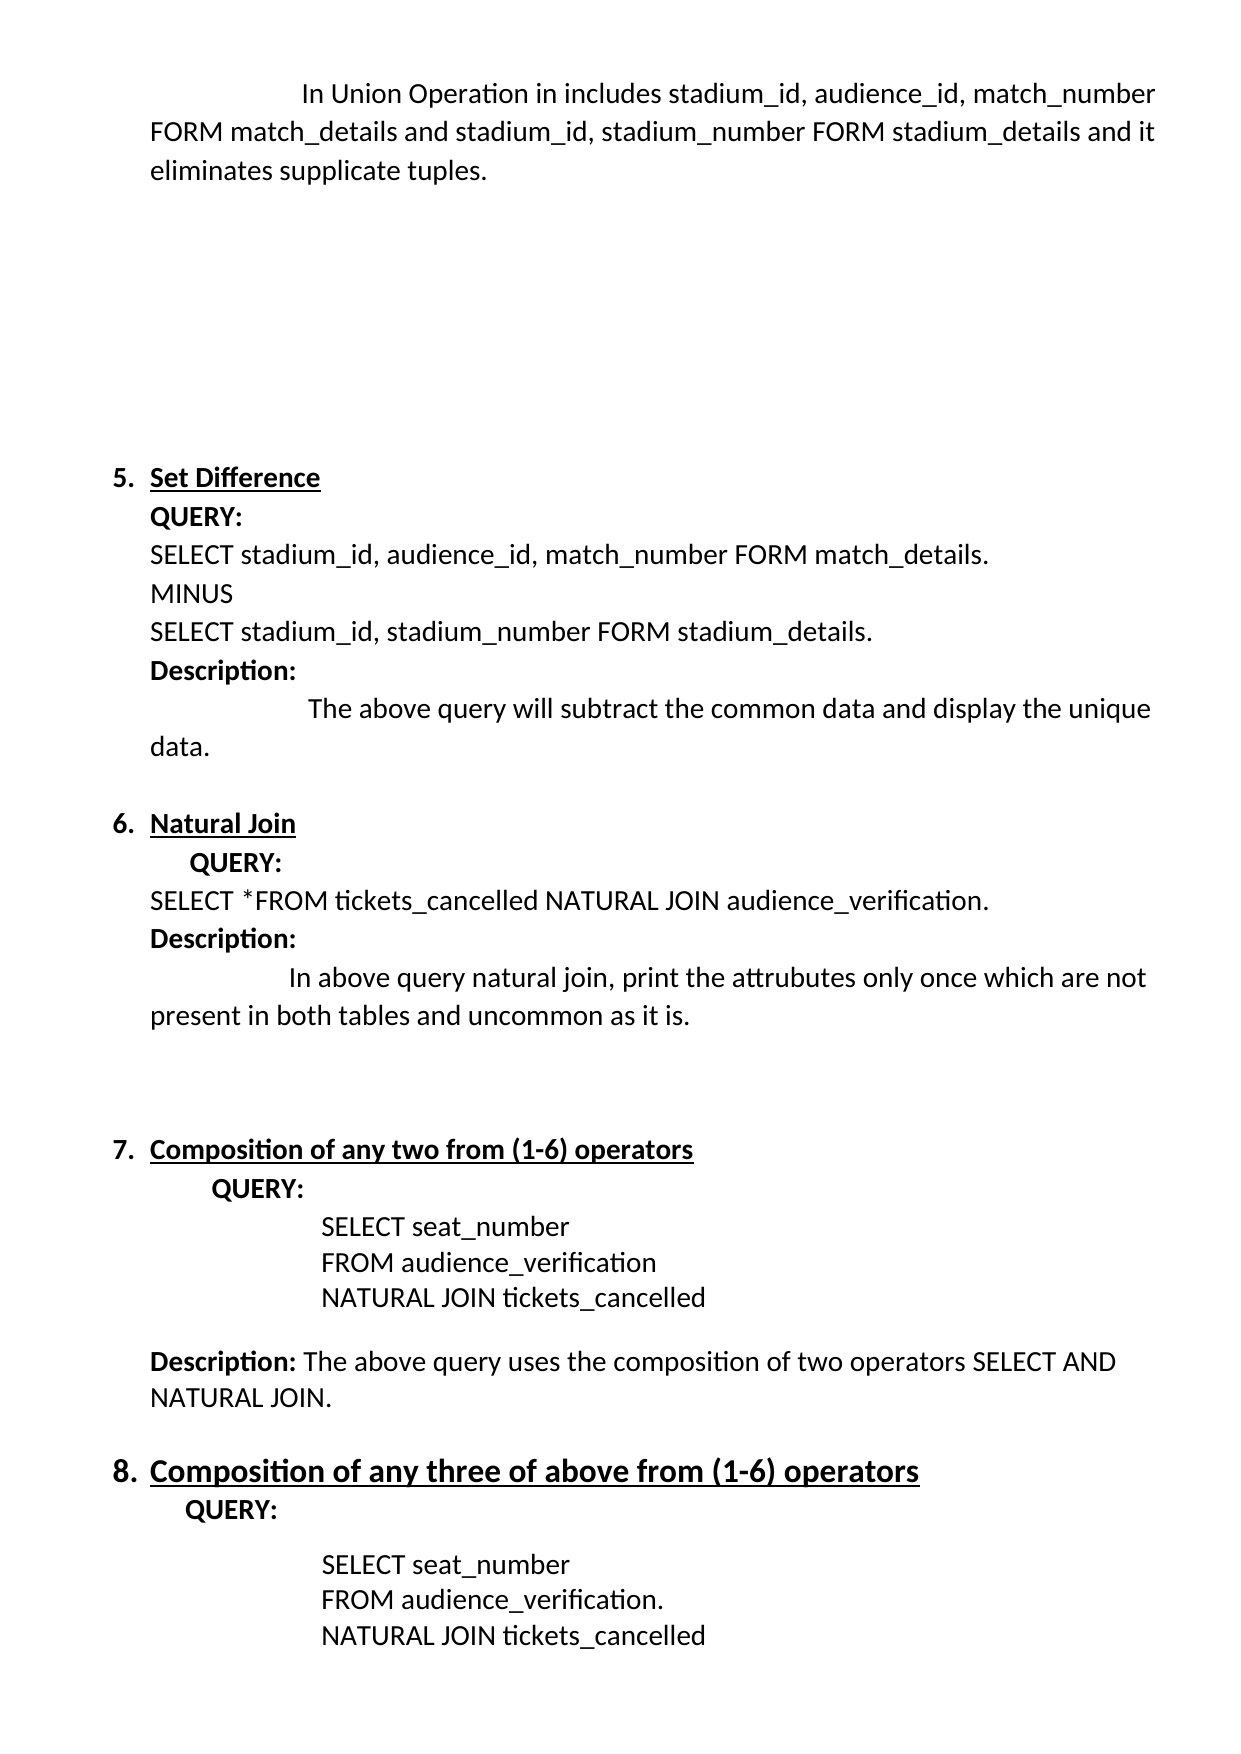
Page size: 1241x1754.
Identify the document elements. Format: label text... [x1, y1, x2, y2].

text FROM audience_verification [150, 1244, 1165, 1279]
text FROM audience_verification. [150, 1581, 1165, 1617]
text Description: The above query uses the composition of two operators SELECT AND NATURAL JOIN. [150, 1343, 1165, 1414]
text QUERY: [150, 1170, 1165, 1205]
text Description: [150, 652, 1165, 687]
text In Union Operation in includes stadium_id, audience_id, match_number FORM match_details and stadium_id, stadium_number FORM stadium_details and it eliminates supplicate tuples. [150, 75, 1165, 187]
text QUERY: [150, 498, 1165, 533]
text In above query natural join, print the attrubutes only once which are not present in both tables and uncommon as it is. [150, 959, 1165, 1033]
text SELECT stadium_id, stadium_number FORM stadium_details. [150, 613, 1165, 649]
text SELECT stadium_id, audience_id, match_number FORM match_details. [150, 536, 1165, 572]
list Composition of any two from (1-6) operators [112, 1131, 1165, 1167]
text NATURAL JOIN tickets_cancelled [150, 1279, 1165, 1315]
text QUERY: [150, 844, 1165, 879]
text SELECT seat_number [150, 1208, 1165, 1244]
list Natural Join [112, 805, 1165, 841]
list Set Difference [112, 459, 1165, 495]
text NATURAL JOIN tickets_cancelled [150, 1617, 1165, 1653]
text SELECT *FROM tickets_cancelled NATURAL JOIN audience_verification. [150, 882, 1165, 918]
list Composition of any three of above from (1-6) operators [112, 1450, 1165, 1491]
text Description: [150, 921, 1165, 956]
text MINUS [150, 575, 1165, 610]
text SELECT seat_number [150, 1546, 1165, 1581]
text QUERY: [112, 1491, 1165, 1526]
text The above query will subtract the common data and display the unique data. [150, 690, 1165, 764]
